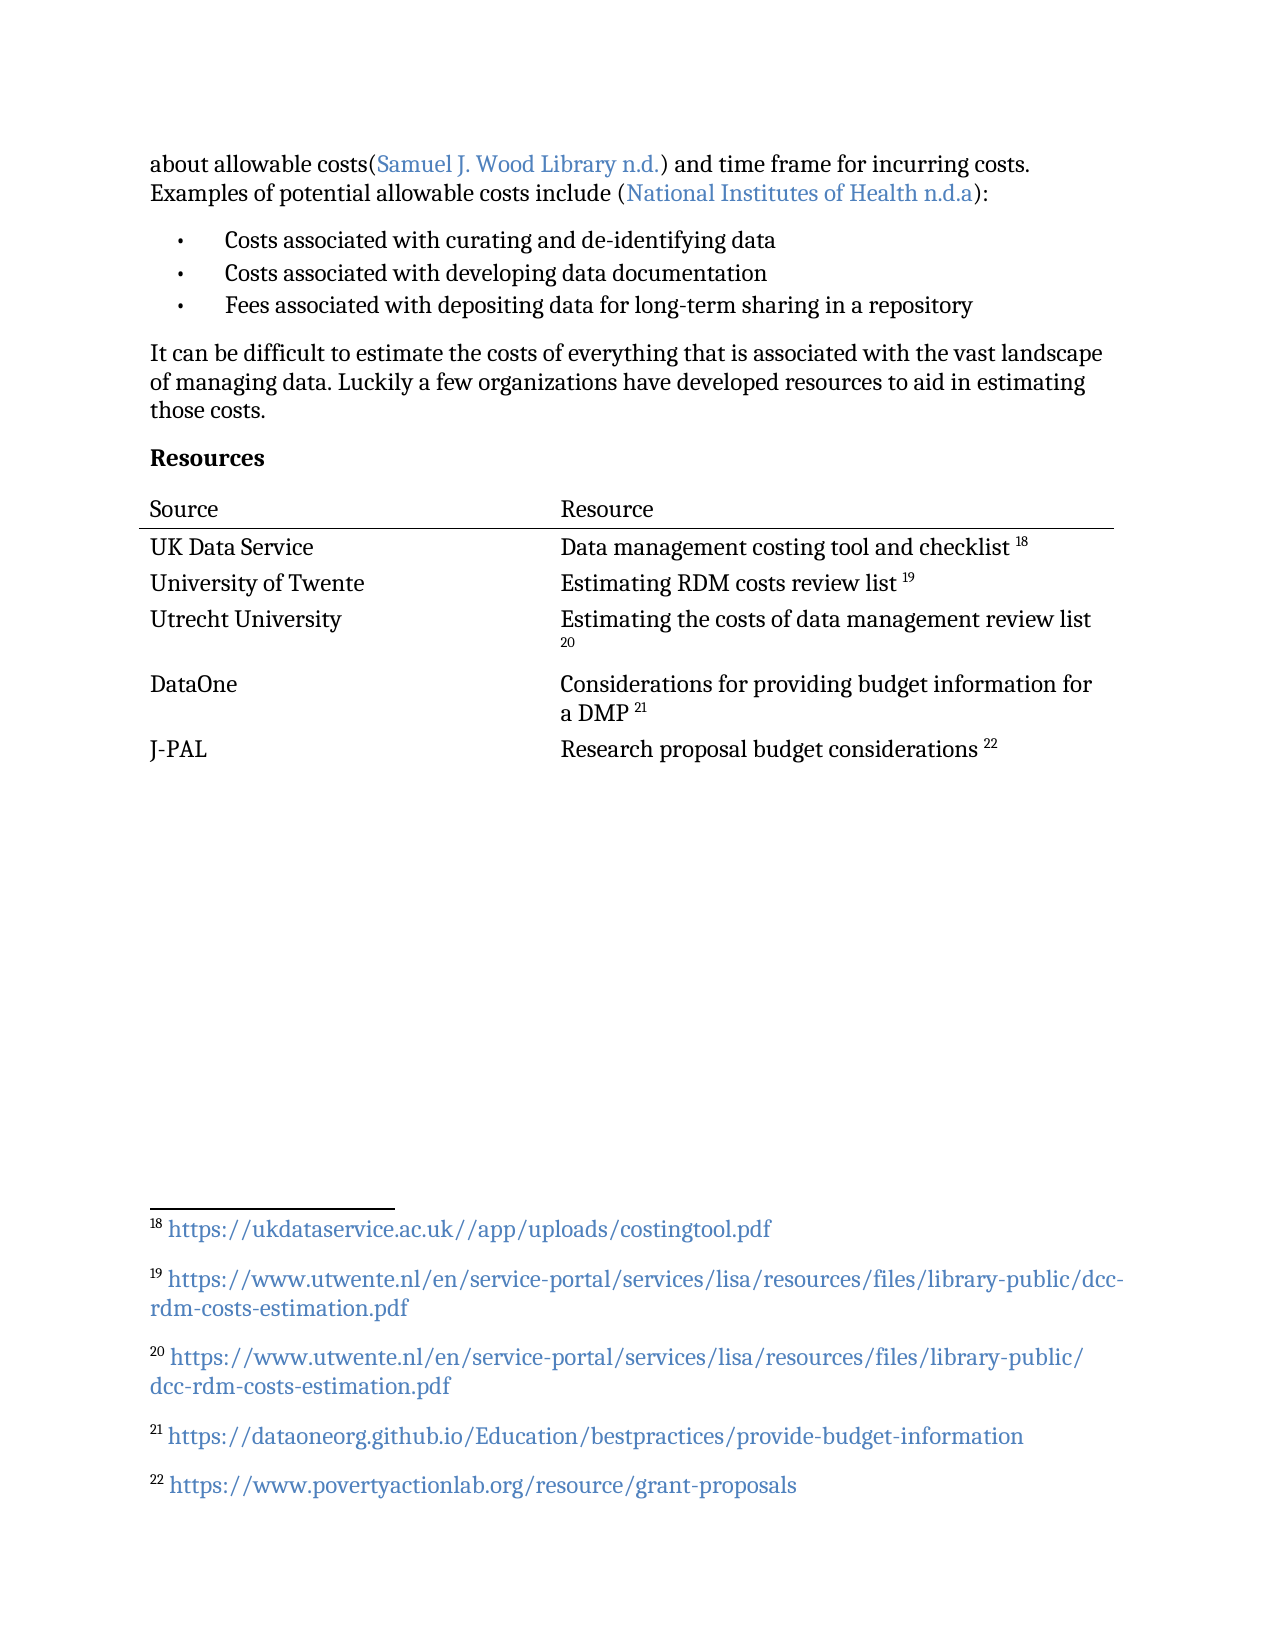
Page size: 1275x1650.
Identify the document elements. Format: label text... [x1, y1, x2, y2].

table_cell Estimating the costs of data management review list [549, 602, 1114, 667]
table_cell UK Data Service [139, 529, 549, 565]
list Fees associated with depositing data for long-term sharing in a repository [175, 291, 1125, 320]
table_cell Research proposal budget considerations [549, 732, 1114, 768]
table_cell Considerations for providing budget information for a DMP [549, 667, 1114, 732]
table_cell Estimating RDM costs review list [549, 565, 1114, 602]
table_header Source [139, 491, 549, 527]
text It can be difficult to estimate the costs of everything that is associated with the vast landscape of managing data. Luckily a few organizations have developed resources to aid in estimating those costs. [150, 339, 1125, 425]
list Costs associated with curating and de-identifying data [175, 226, 1125, 255]
table_cell DataOne [139, 667, 549, 732]
table_header Resource [549, 491, 1114, 527]
table_cell University of Twente [139, 565, 549, 602]
text Resources [150, 444, 1125, 472]
table_cell Data management costing tool and checklist [549, 529, 1114, 565]
text Funding agencies acknowledge that there are costs associated with implementing your data management plan and allow you to explain these costs in your budget narrative. Costs associated with the entire data life cycle should be considered and may include costs associated with data management personnel, specialized infrastructure, tools needed to collect, enter, organize, document, store, or share study data (UK Data Service 2022), as well as fees associated with data preservation. Make sure to review your funder’s documentation for information about allowable costs(Samuel J. Wood Library n.d.) and time frame for incurring costs. Examples of potential allowable costs include (National Institutes of Health n.d.a): [150, 150, 1125, 207]
list Costs associated with developing data documentation [175, 259, 1125, 287]
table_cell Utrecht University [139, 602, 549, 667]
table_cell J-PAL [139, 732, 549, 768]
